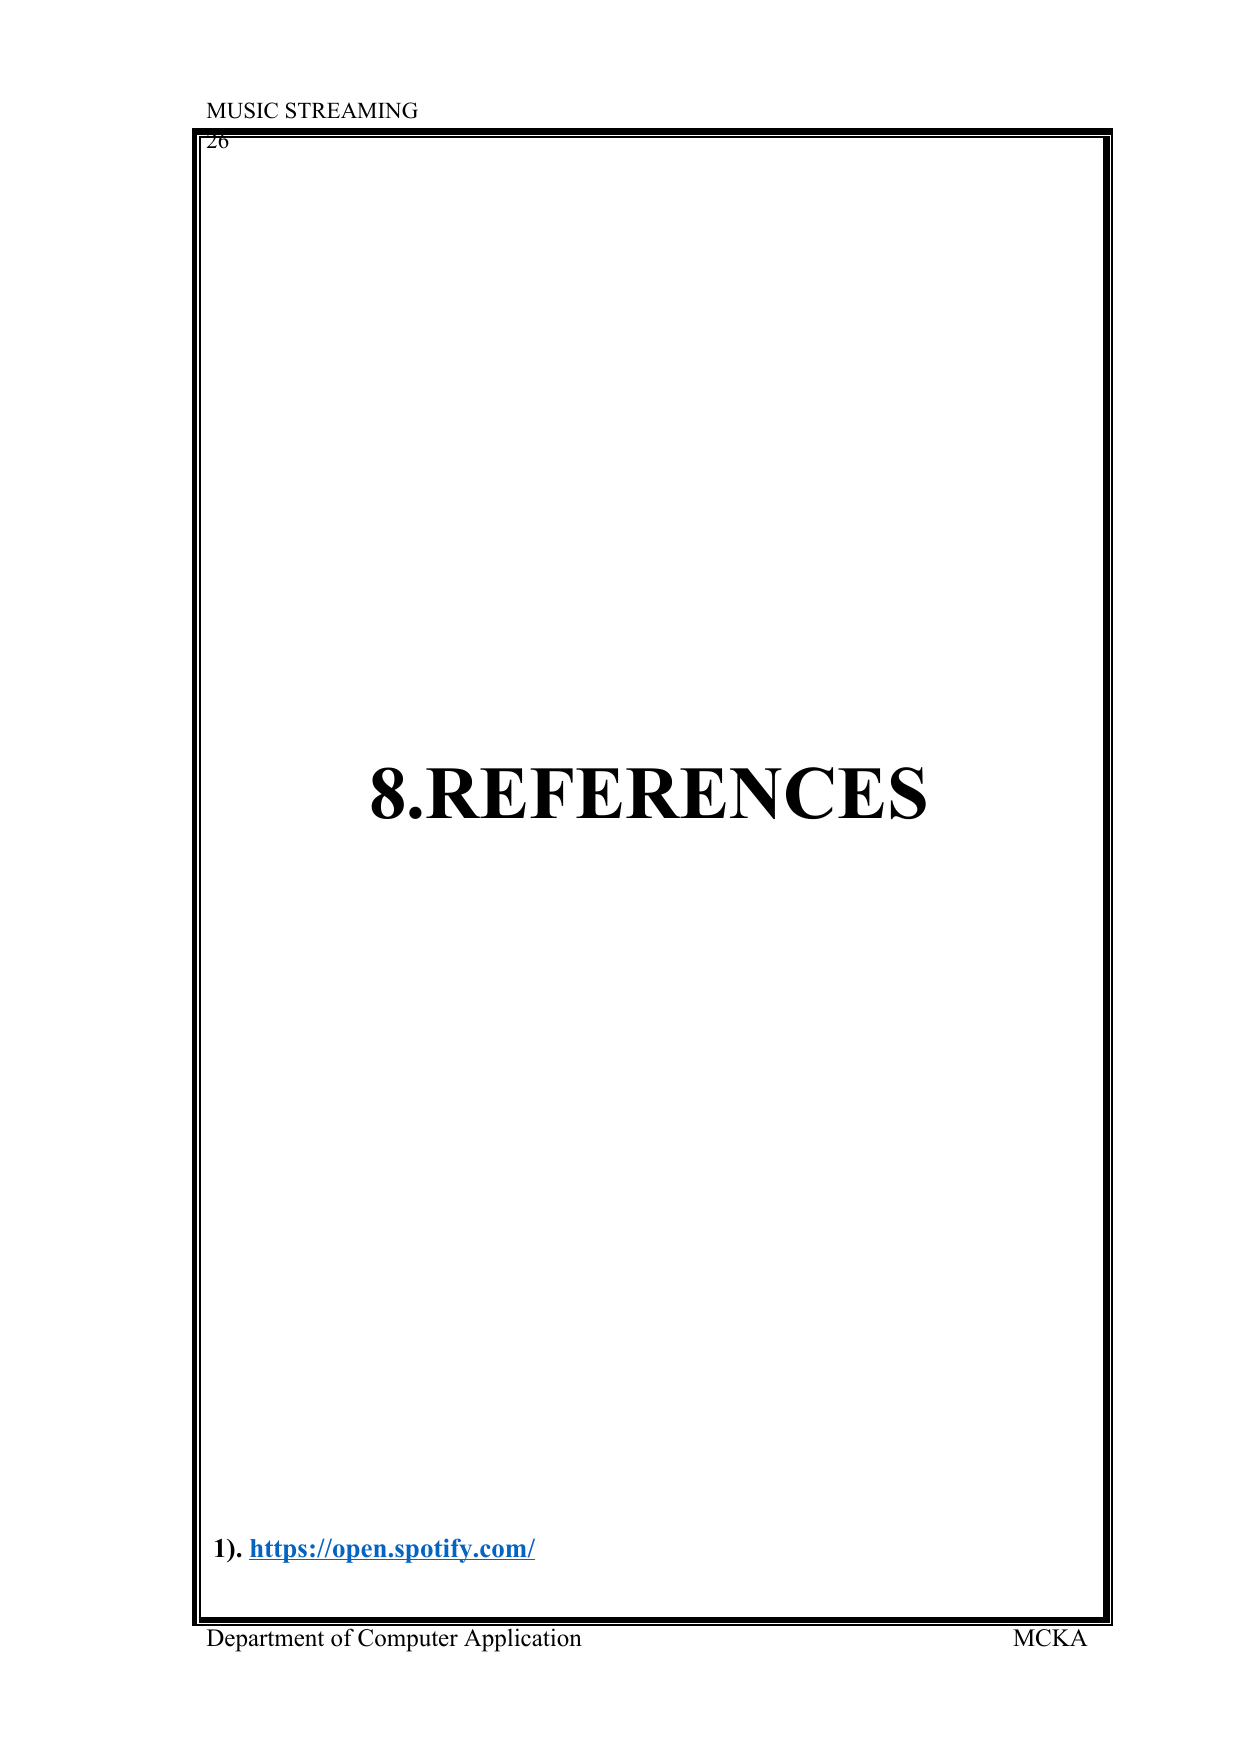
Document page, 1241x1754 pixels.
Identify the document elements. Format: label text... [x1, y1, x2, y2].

text 8.REFERENCES [206, 752, 1092, 835]
text 1). https://open.spotify.com/ [206, 1532, 1092, 1563]
